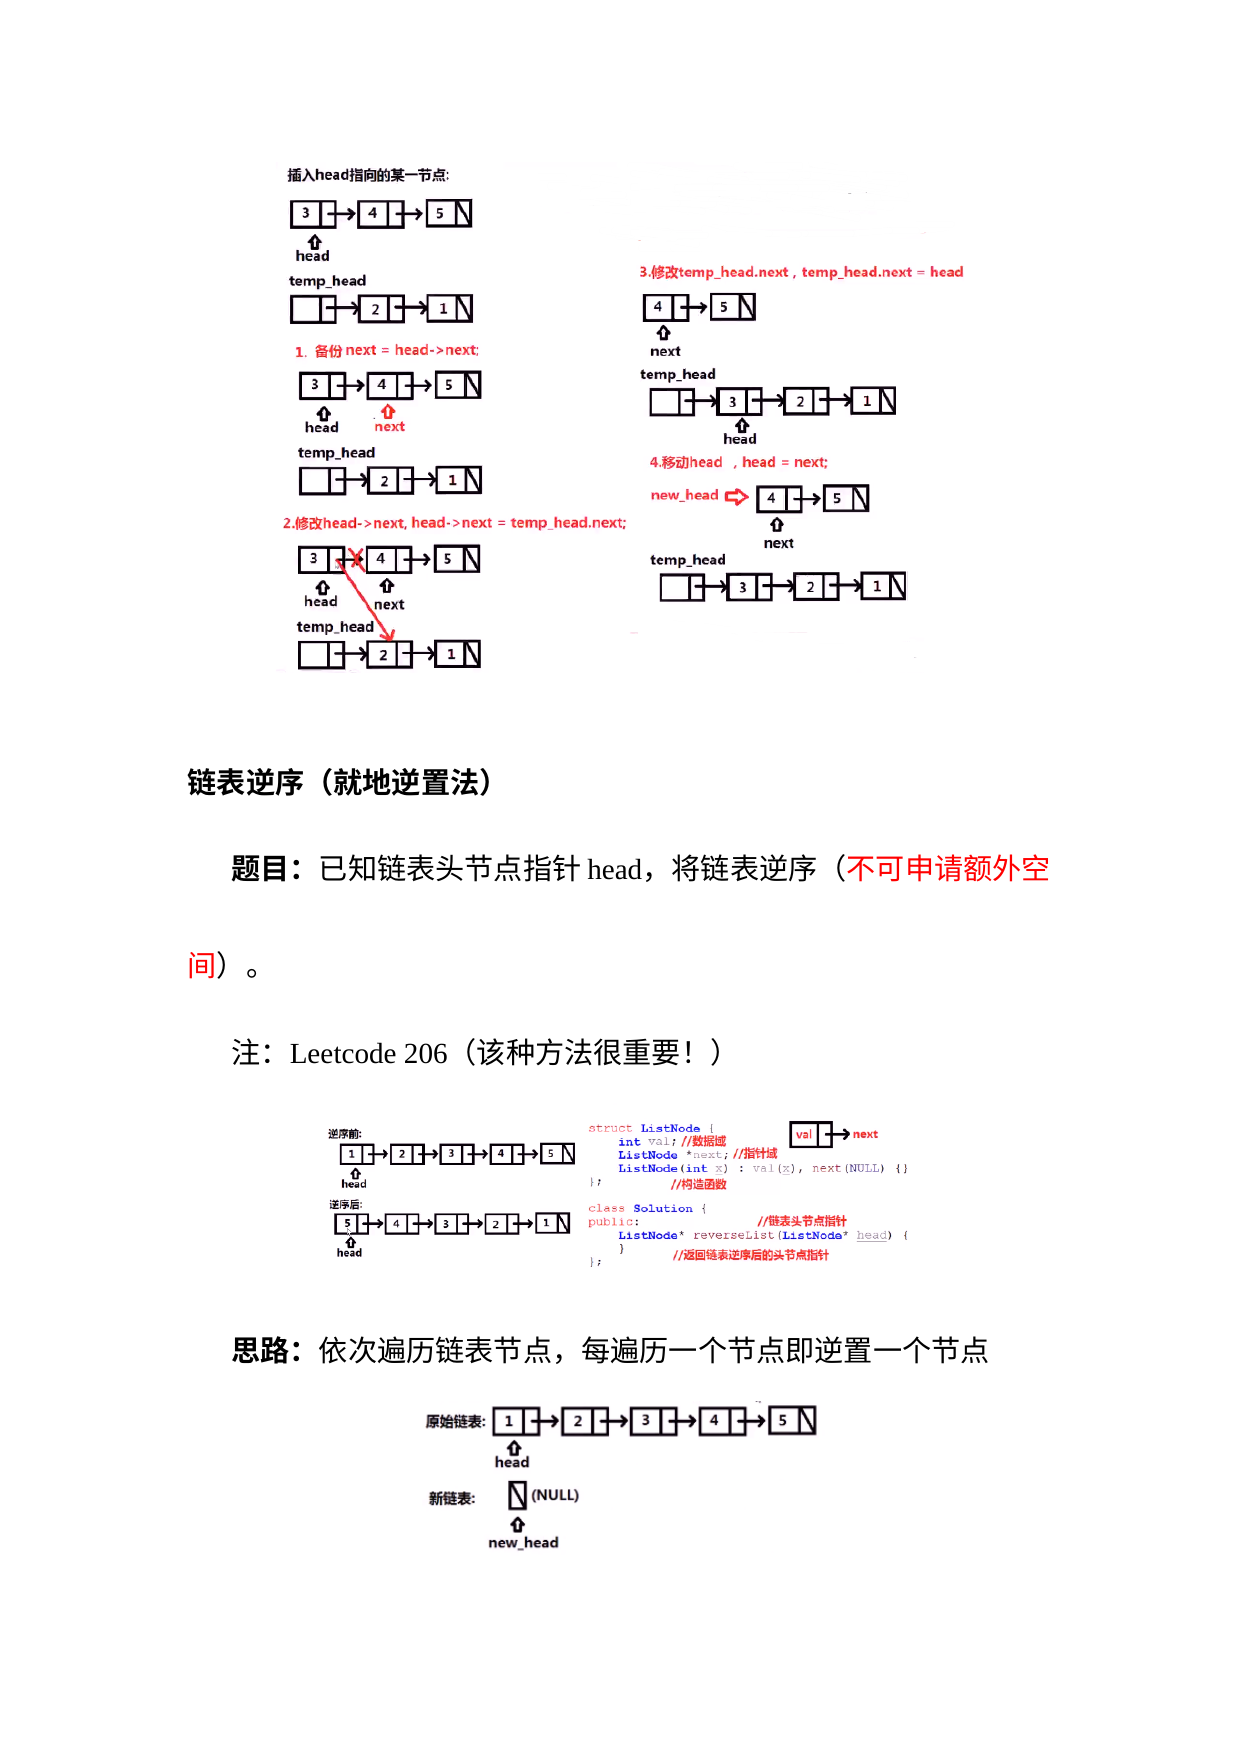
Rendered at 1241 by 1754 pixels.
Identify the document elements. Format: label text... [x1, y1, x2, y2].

text 注：Leetcode 206（该种方法很重要！） [187, 1018, 1053, 1083]
picture [415, 1401, 826, 1561]
picture [275, 162, 965, 673]
text 思路：依次遍历链表节点，每遍历一个节点即逆置一个节点 [187, 1316, 1053, 1381]
text 题目：已知链表头节点指针head，将链表逆序（不可申请额外空间）。 [187, 834, 1053, 997]
picture [323, 1103, 917, 1283]
subtitle 链表逆序（就地逆置法） [187, 748, 1053, 813]
